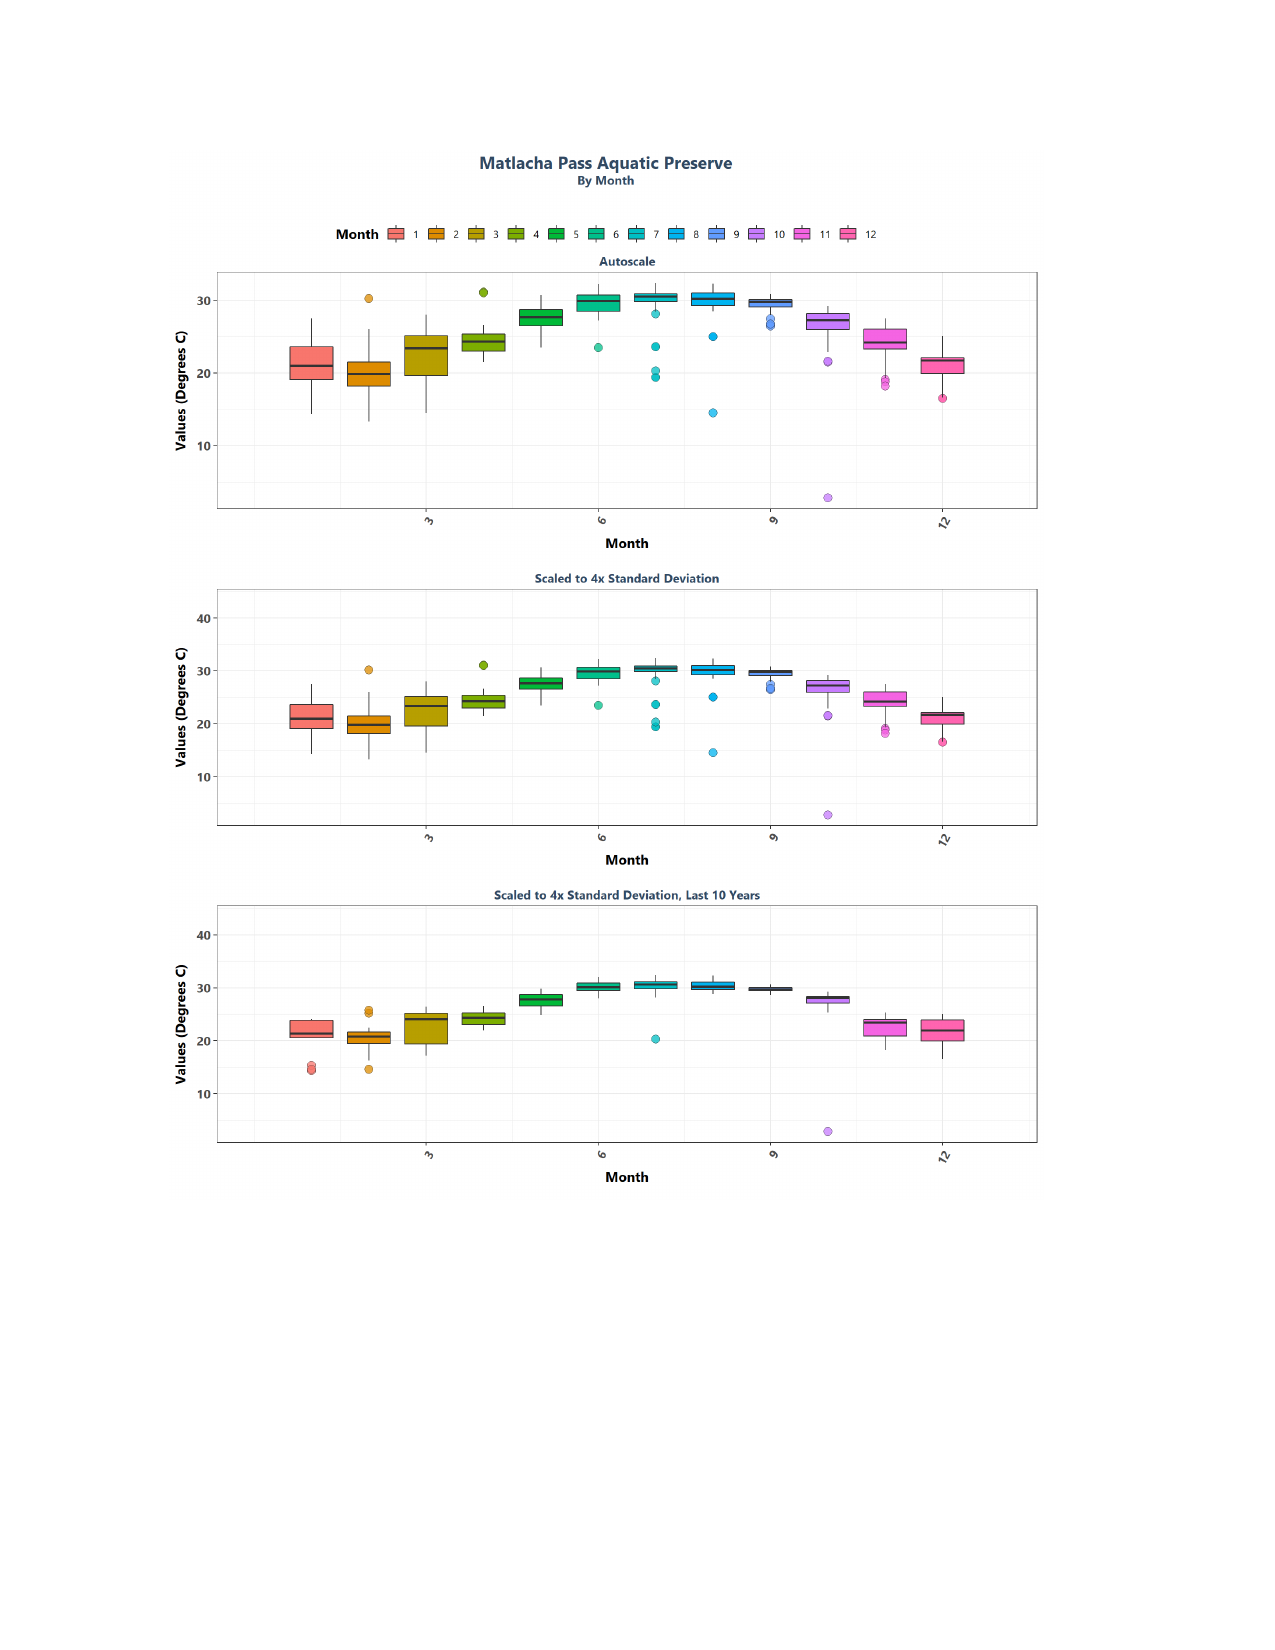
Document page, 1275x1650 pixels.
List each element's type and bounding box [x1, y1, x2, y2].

picture [168, 150, 1044, 1200]
